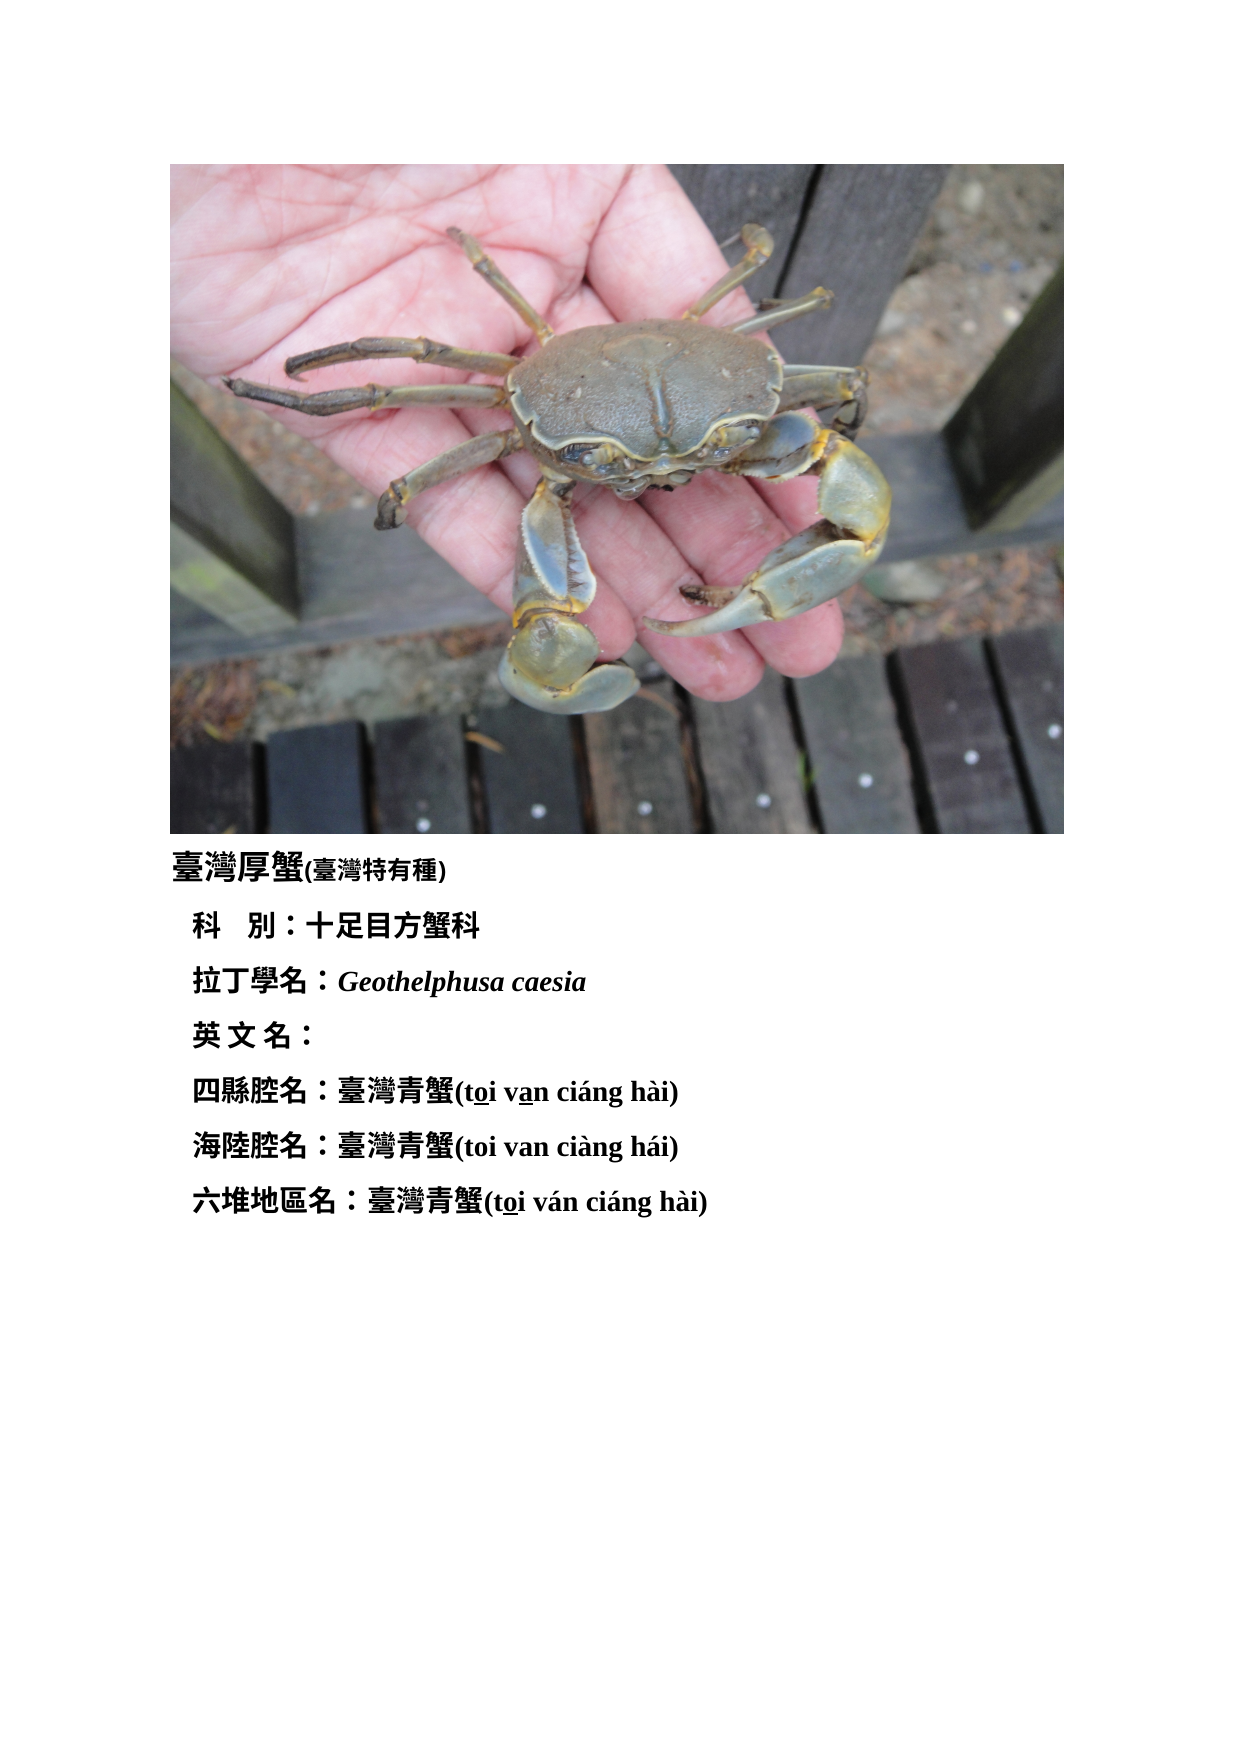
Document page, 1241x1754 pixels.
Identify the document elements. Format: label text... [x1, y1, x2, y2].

picture [170, 164, 1064, 834]
table_cell 臺灣厚蟹(臺灣特有種) 科 別：十足目方蟹科 拉丁學名：Geothelphusa caesia 英 文 名： 四縣腔名：臺灣青蟹(toi van ciáng hài) 海陸腔名：臺灣青蟹(toi van ciàng hái) 六堆地區名：臺灣青蟹(toi ván ciáng hài) [160, 840, 1078, 1228]
table_header [160, 165, 1078, 840]
